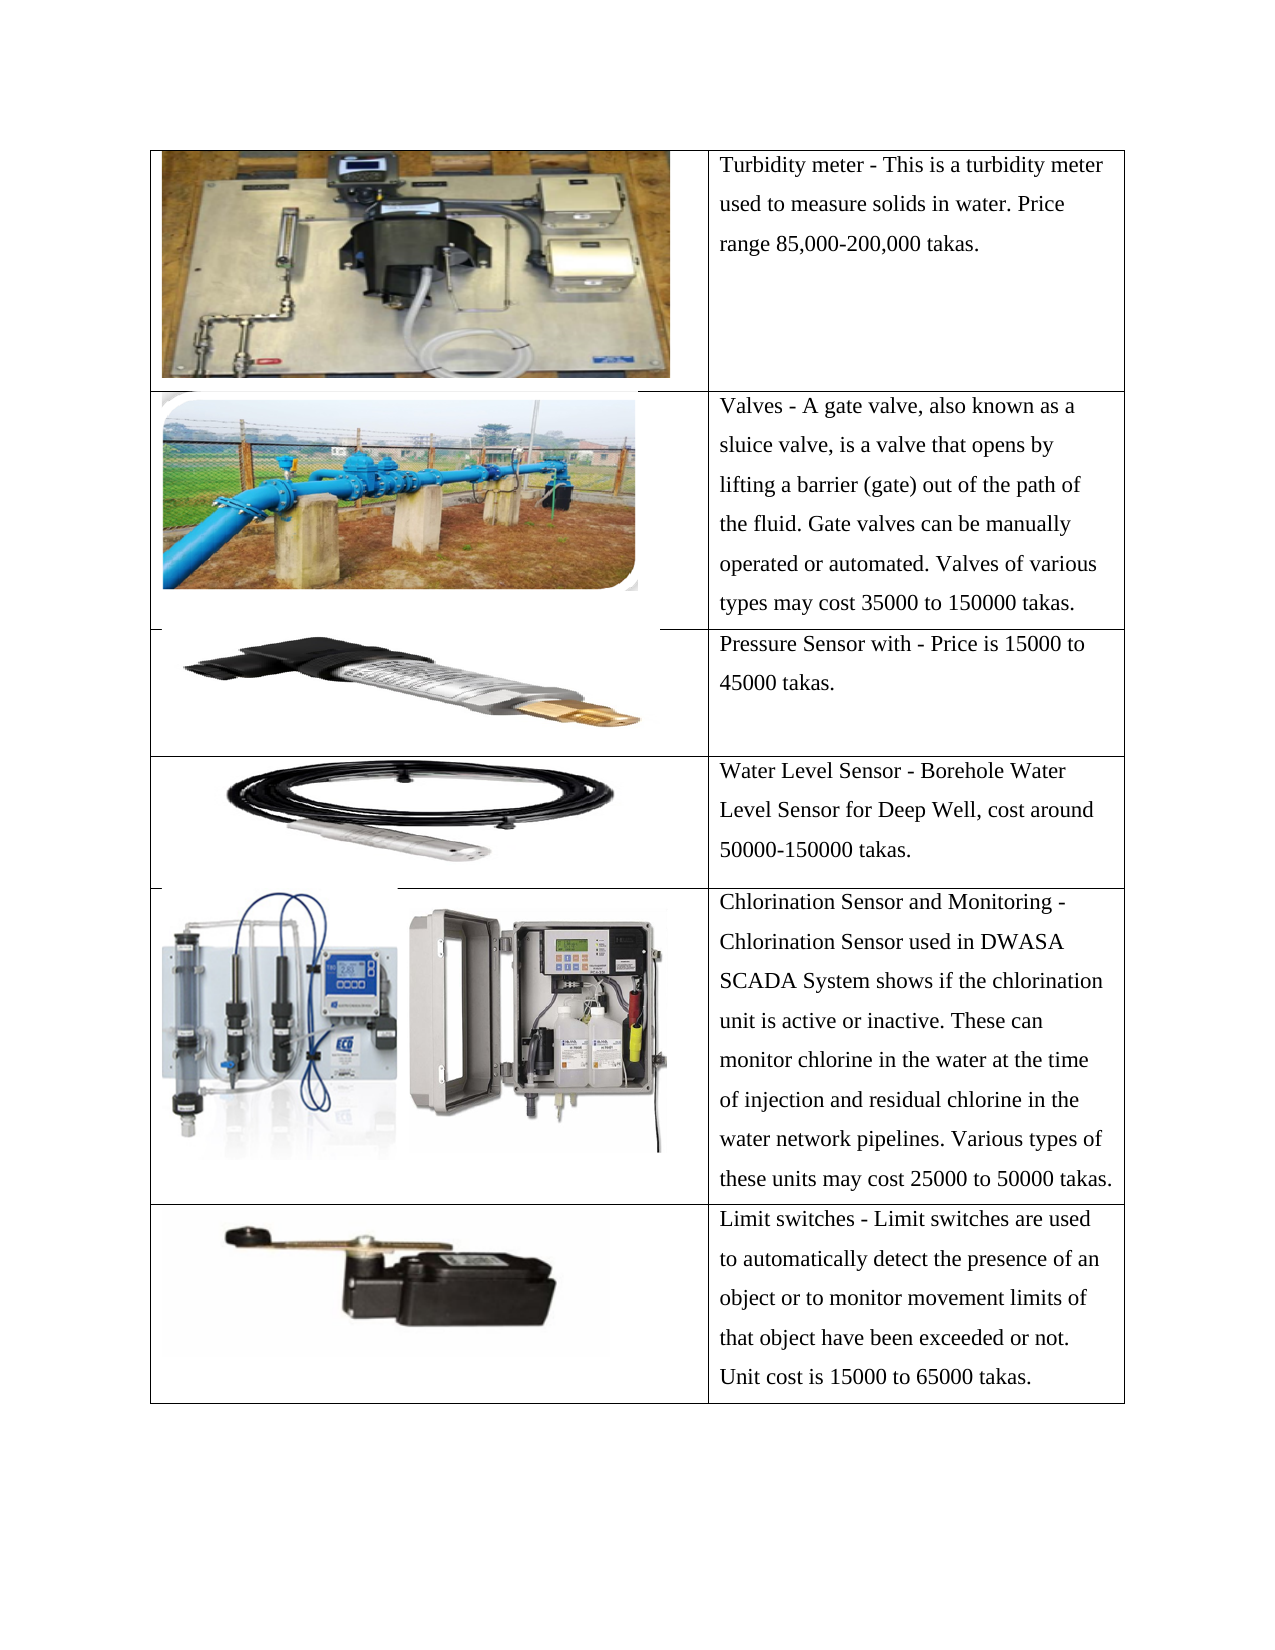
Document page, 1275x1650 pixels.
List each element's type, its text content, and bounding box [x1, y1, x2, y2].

table_cell Limit switches - Limit switches are used to automatically detect the presence of an object or to monitor movement limits of that object have been exceeded or not. Unit cost is 15000 to 65000 takas. [709, 1205, 1124, 1403]
table_cell Pressure Sensor with - Price is 15000 to 45000 takas. [709, 630, 1124, 756]
table_cell [151, 392, 708, 629]
table_cell Chlorination Sensor and Monitoring - Chlorination Sensor used in DWASA SCADA System shows if the chlorination unit is active or inactive. These can monitor chlorine in the water at the time of injection and residual chlorine in the water network pipelines. Various types of these units may cost 25000 to 50000 takas. [709, 889, 1124, 1204]
picture [161, 1205, 634, 1357]
picture [161, 151, 671, 378]
table_cell [151, 630, 708, 756]
picture [161, 757, 665, 875]
table_cell [151, 889, 708, 1204]
picture [161, 888, 668, 1160]
table_cell [151, 1205, 708, 1403]
table_cell [151, 151, 708, 391]
picture [161, 629, 660, 743]
table_cell Turbidity meter - This is a turbidity meter used to measure solids in water. Price range 85,000-200,000 takas. [709, 151, 1124, 391]
table_cell Valves - A gate valve, also known as a sluice valve, is a valve that opens by lifting a barrier (gate) out of the path of the fluid. Gate valves can be manually operated or automated. Valves of various types may cost 35000 to 150000 takas. [709, 392, 1124, 629]
picture [161, 391, 638, 591]
table_cell Water Level Sensor - Borehole Water Level Sensor for Deep Well, cost around 50000-150000 takas. [709, 757, 1124, 887]
table_cell [151, 757, 708, 887]
